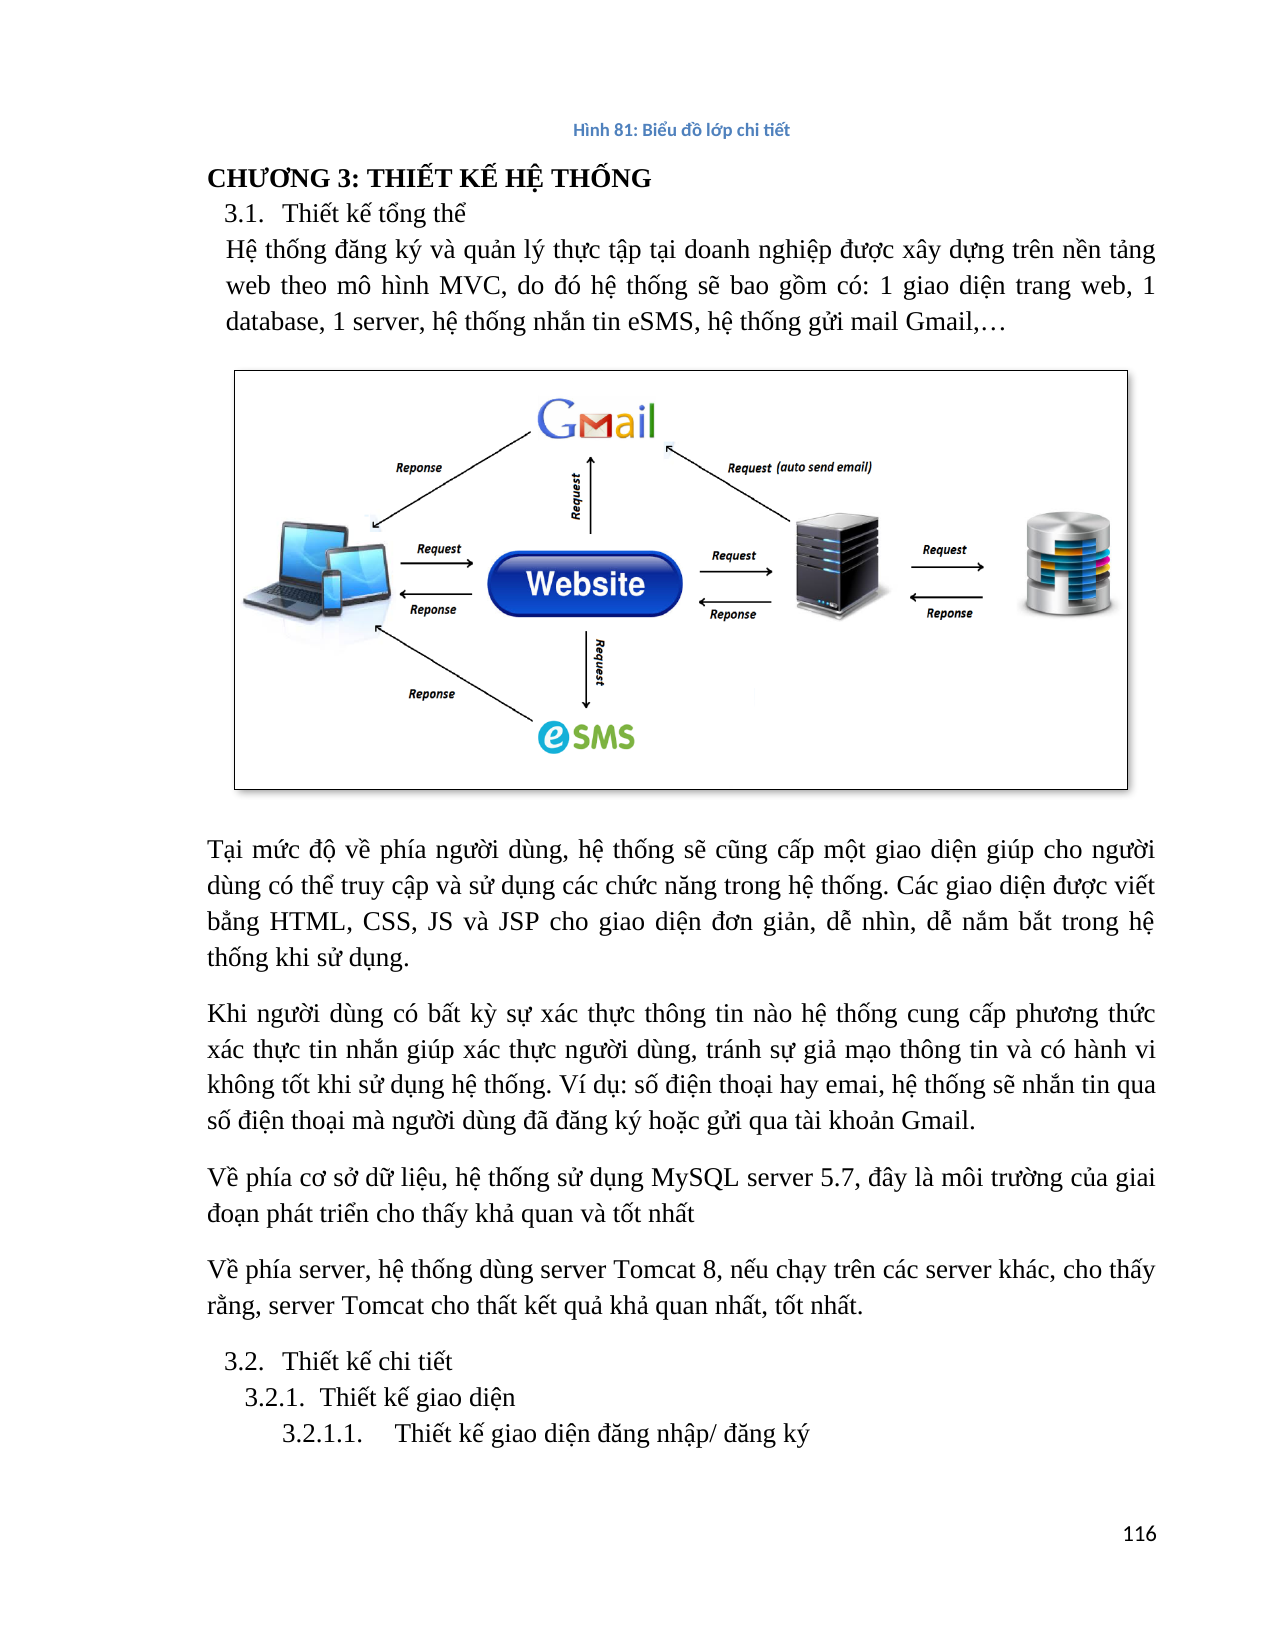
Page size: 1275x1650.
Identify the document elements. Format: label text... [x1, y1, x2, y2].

text Tại mức độ về phía người dùng, hệ thống sẽ cũng cấp một giao diện giúp cho người dùng có thể truy cập và sử dụng các chức năng trong hệ thống. Các giao diện được viết bẳng HTML, CSS, JS và JSP cho giao diện đơn giản, dễ nhìn, dễ nắm bắt trong hệ thống khi sử dụng. [207, 833, 1157, 972]
text Hệ thống đăng ký và quản lý thực tập tại doanh nghiệp được xây dựng trên nền tảng web theo mô hình MVC, do đó hệ thống sẽ bao gồm có: 1 giao diện trang web, 1 database, 1 server, hệ thống nhắn tin eSMS, hệ thống gửi mail Gmail,… [226, 233, 1157, 336]
text Khi người dùng có bất kỳ sự xác thực thông tin nào hệ thống cung cấp phương thức xác thực tin nhắn giúp xác thực người dùng, tránh sự giả mạo thông tin và có hành vi không tốt khi sử dụng hệ thống. Ví dụ: số điện thoại hay emai, hệ thống sẽ nhắn tin qua số điện thoại mà người dùng đã đăng ký hoặc gửi qua tài khoản Gmail. [207, 997, 1157, 1136]
text Về phía server, hệ thống dùng server Tomcat 8, nếu chạy trên các server khác, cho thấy rằng, server Tomcat cho thất kết quả khả quan nhất, tốt nhất. [207, 1253, 1157, 1320]
list Thiết kế tổng thể [244, 198, 1157, 229]
subtitle CHƯƠNG 3: THIẾT KẾ HỆ THỐNG [207, 162, 1157, 193]
picture [235, 371, 1127, 789]
list Thiết kế giao diện [244, 1381, 1157, 1412]
list Thiết kế chi tiết [244, 1346, 1157, 1377]
text Về phía cơ sở dữ liệu, hệ thống sử dụng MySQL server 5.7, đây là môi trường của giai đoạn phát triển cho thấy khả quan và tốt nhất [207, 1161, 1157, 1228]
list Thiết kế giao diện đăng nhập/ đăng ký [282, 1417, 1157, 1448]
text Hình 81: Biểu đồ lớp chi tiết [207, 118, 1157, 141]
